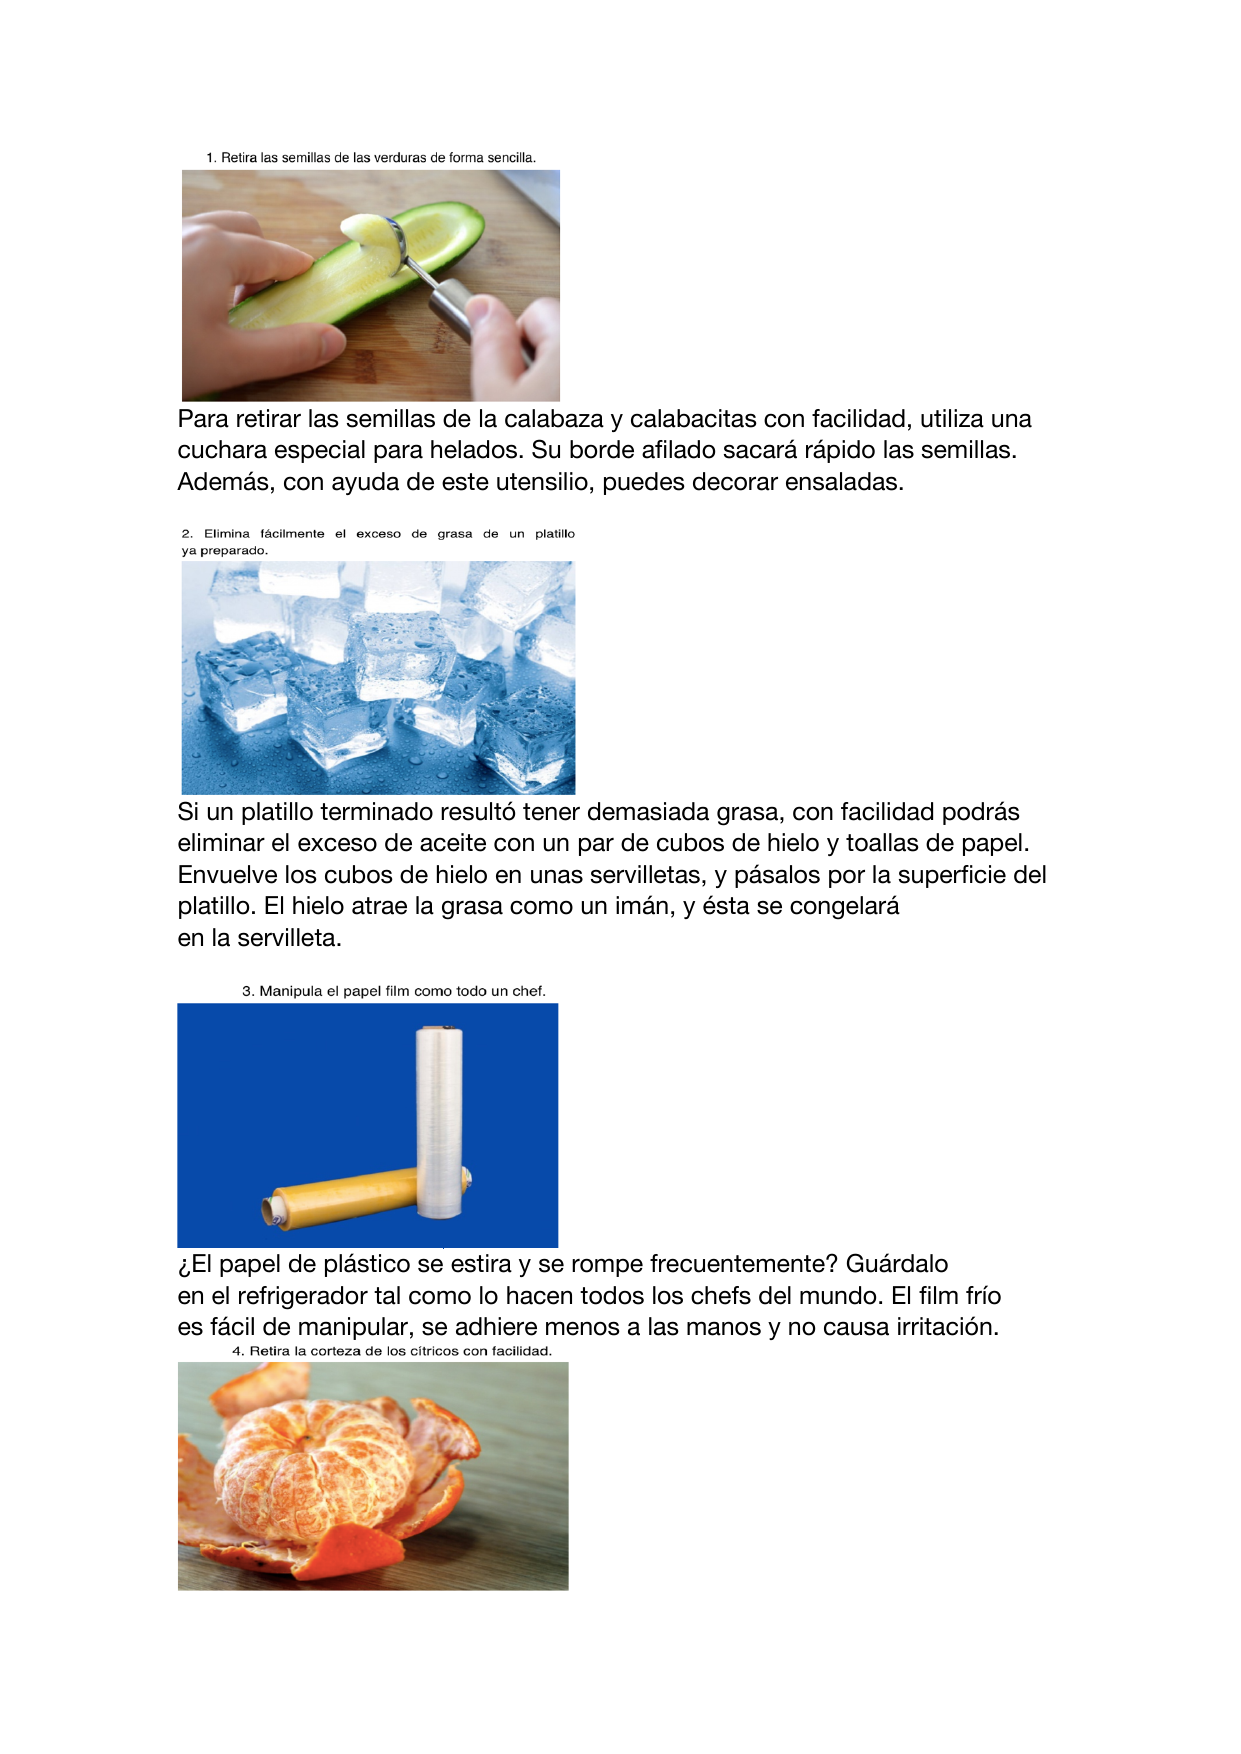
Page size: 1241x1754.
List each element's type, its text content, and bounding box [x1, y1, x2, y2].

picture [177, 147, 561, 403]
text Para retirar las semillas de la calabaza y calabacitas con facilidad, utiliza una cuchara especial para helados. Su borde afilado sacará rápido las semillas. Además, con ayuda de este utensilio, puedes decorar ensaladas. [905, 403, 1063, 497]
picture [177, 1342, 569, 1591]
picture [177, 982, 559, 1249]
picture [177, 527, 578, 796]
text Si un platillo terminado resultó tener demasiada grasa, con facilidad podrás eliminar el exceso de aceite con un par de cubos de hielo y toallas de papel. Envuelve los cubos de hielo en unas servilletas, y pásalos por la superficie del platillo. El hielo atrae la grasa como un imán, y ésta se congelará en la servilleta. [177, 796, 1063, 953]
